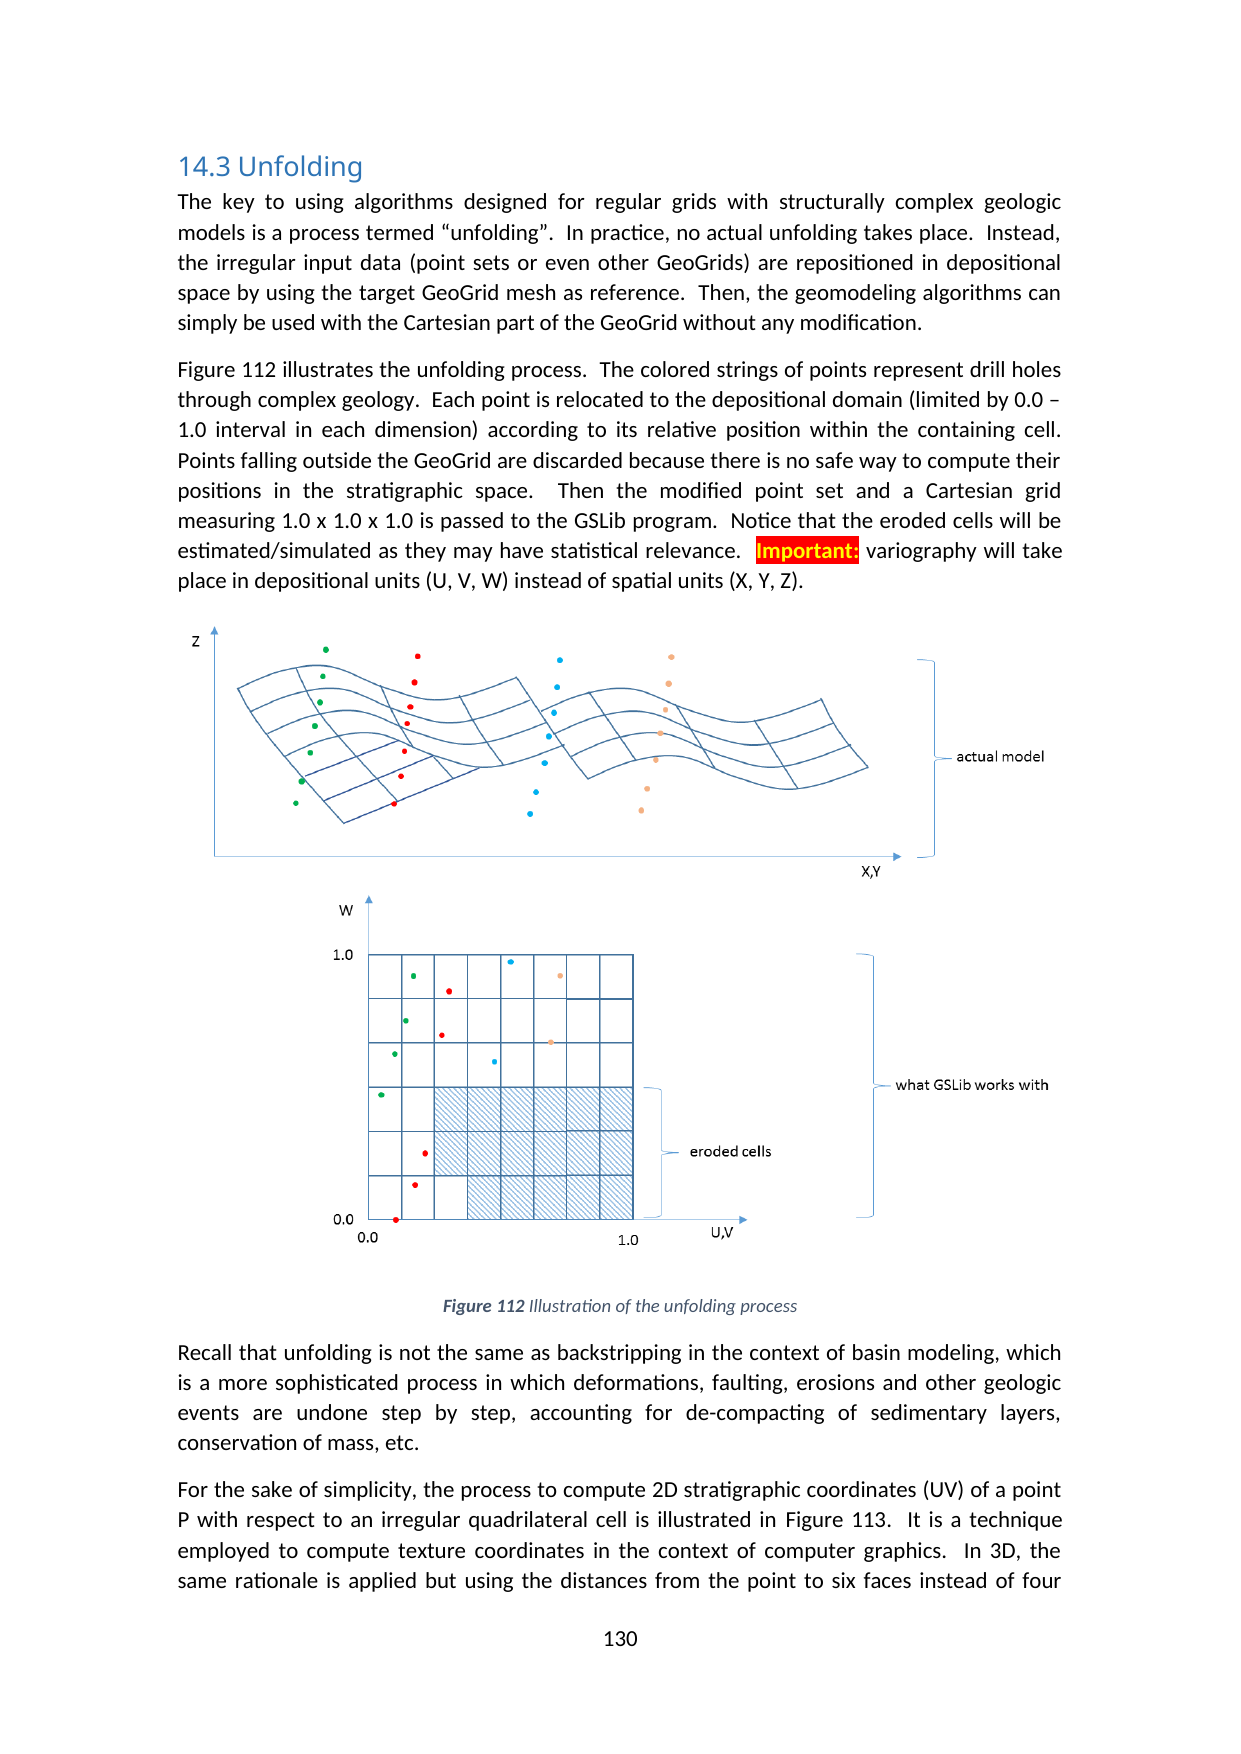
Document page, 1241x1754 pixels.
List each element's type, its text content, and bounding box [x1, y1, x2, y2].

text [177, 1475, 1063, 1594]
subtitle Unfolding [177, 148, 1063, 184]
text Figure 112 Illustration of the unfolding process [177, 1294, 1063, 1317]
text Recall that unfolding is not the same as backstripping in the context of basin modeling, which is a more sophisticated process in which deformations, faulting, erosions and other geologic events are undone step by step, accounting for de-compacting of sedimentary layers, conservation of mass, etc. [177, 1338, 1063, 1457]
text The key to using algorithms designed for regular grids with structurally complex geologic models is a process termed “unfolding”. In practice, no actual unfolding takes place. Instead, the irregular input data (point sets or even other GeoGrids) are repositioned in depositional space by using the target GeoGrid mesh as reference. Then, the geomodeling algorithms can simply be used with the Cartesian part of the GeoGrid without any modification. [177, 187, 1063, 336]
text Figure 112 illustrates the unfolding process. The colored strings of points represent drill holes through complex geology. Each point is relocated to the depositional domain (limited by 0.0 – 1.0 interval in each dimension) according to its relative position within the containing cell. Points falling outside the GeoGrid are discarded because there is no safe way to compute their positions in the stratigraphic space. Then the modified point set and a Cartesian grid measuring 1.0 x 1.0 x 1.0 is passed to the GSLib program. Notice that the eroded cells will be estimated/simulated as they may have statistical relevance. Important: variography will take place in depositional units (U, V, W) instead of spatial units (X, Y, Z). [177, 355, 1063, 594]
picture [177, 613, 1063, 1276]
